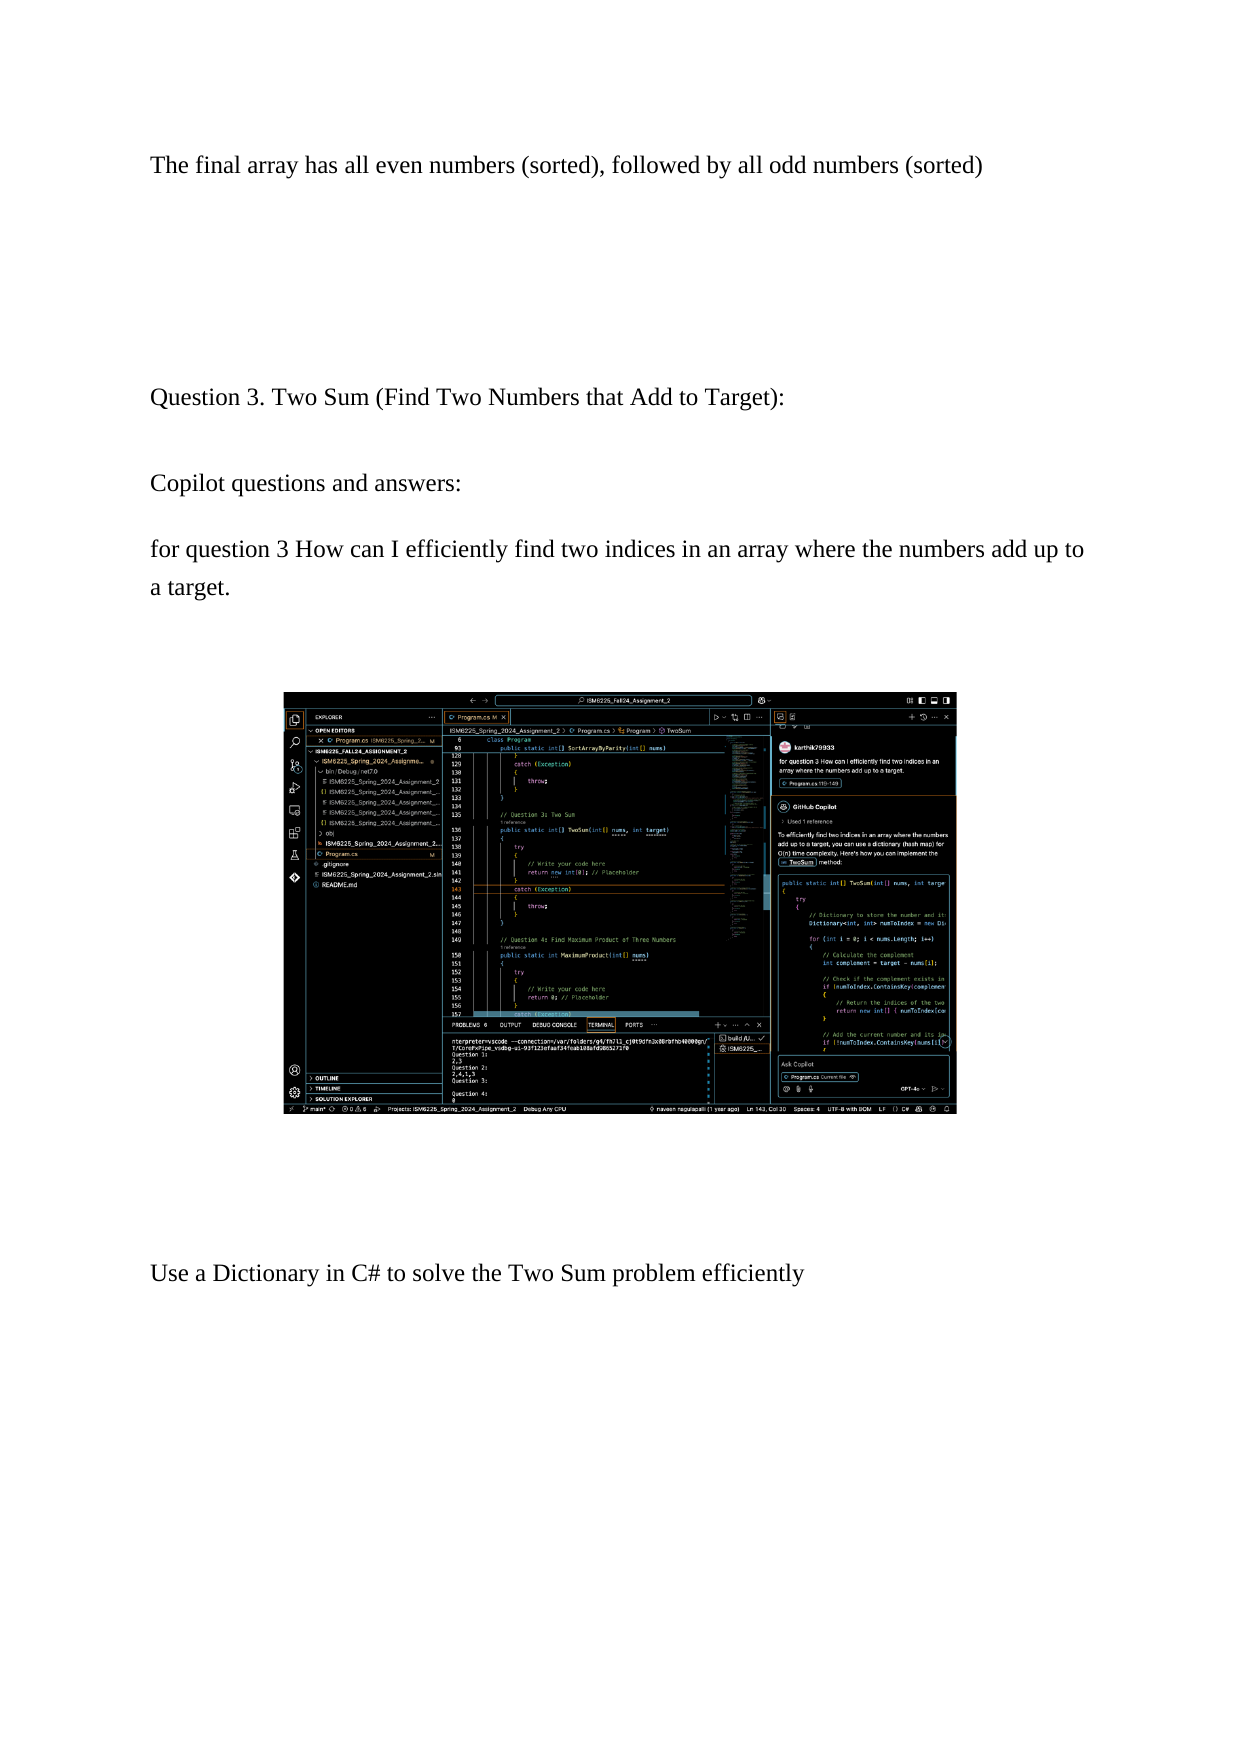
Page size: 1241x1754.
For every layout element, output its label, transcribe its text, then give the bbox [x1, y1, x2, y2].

text The final array has all even numbers (sorted), followed by all odd numbers (sorted) [150, 150, 1090, 179]
text Question 3. Two Sum (Find Two Numbers that Add to Target): [150, 382, 1090, 410]
text Copilot questions and answers: [150, 468, 1090, 497]
text for question 3 How can I efficiently find two indices in an array where the numbers add up to a target. [150, 526, 1090, 601]
text Use a Dictionary in C# to solve the Two Sum problem efficiently [150, 1258, 1090, 1287]
picture [283, 692, 957, 1114]
